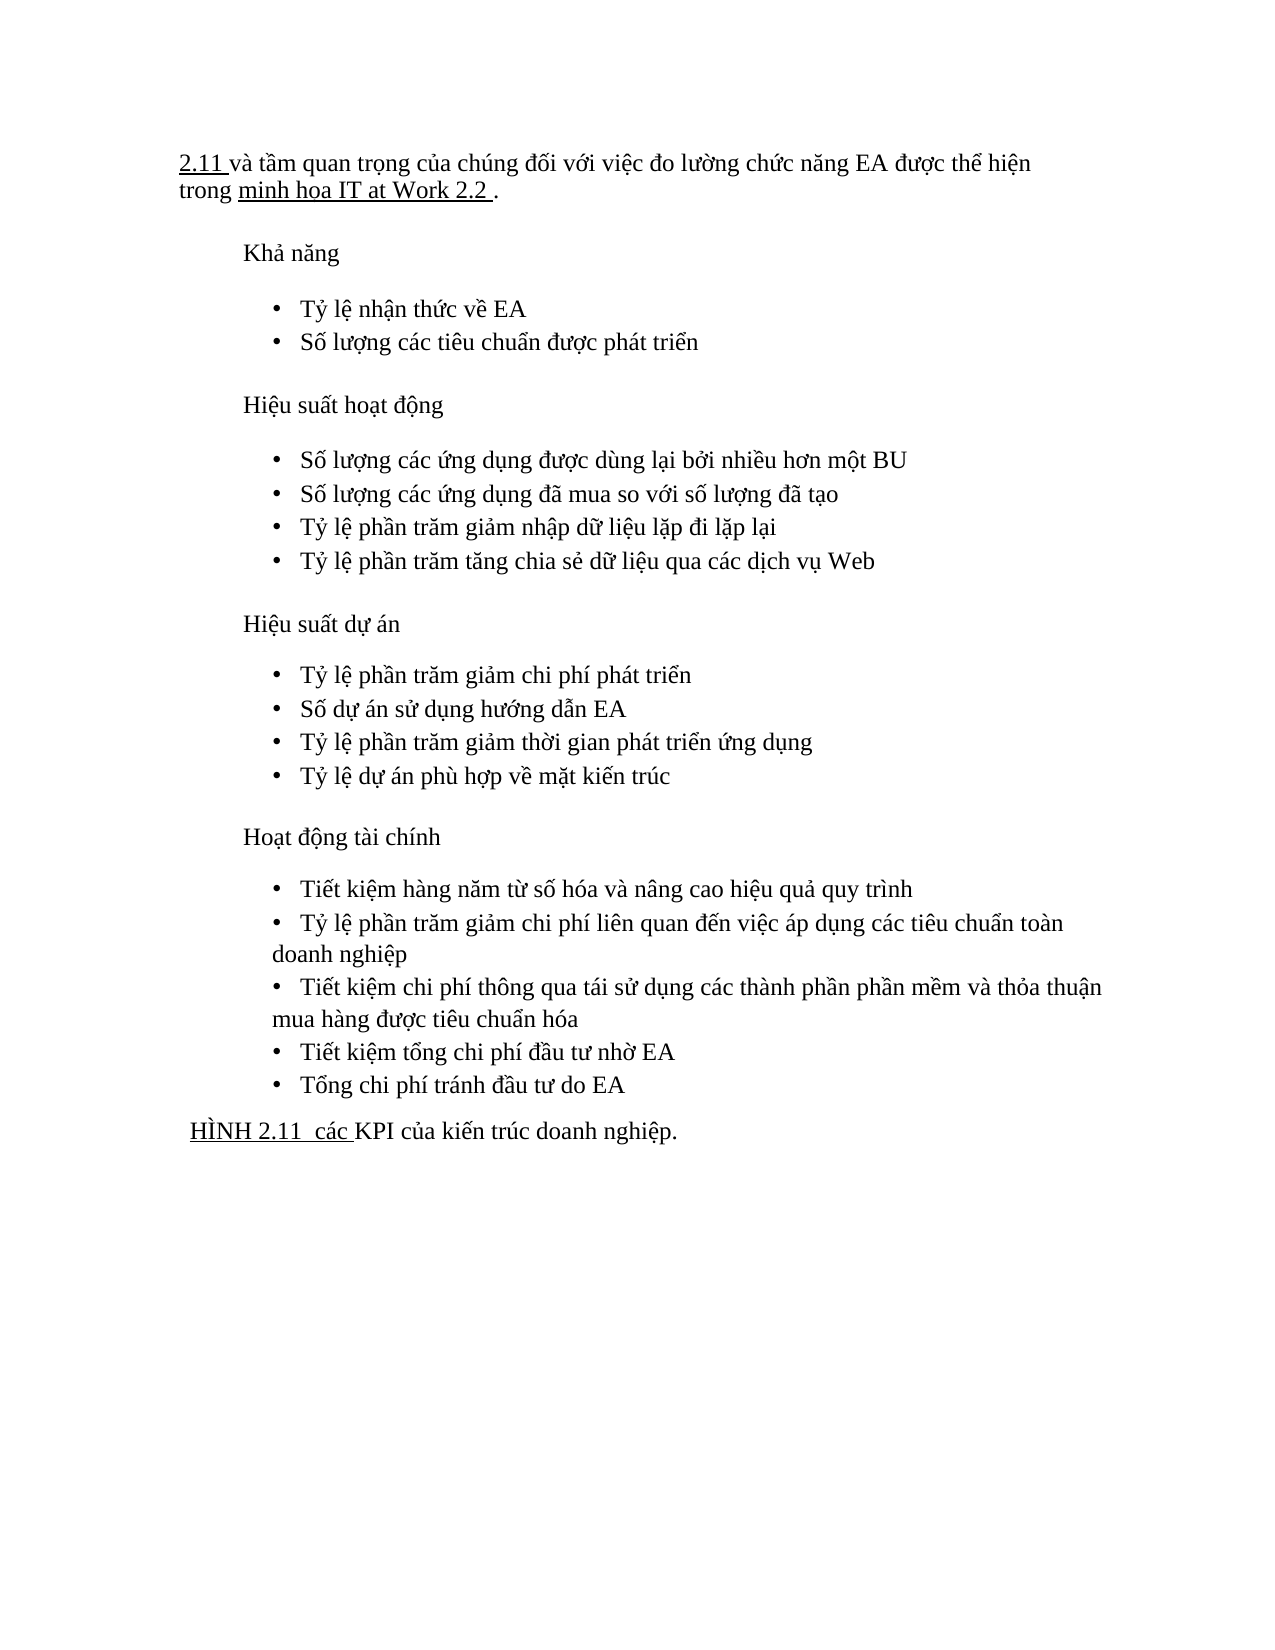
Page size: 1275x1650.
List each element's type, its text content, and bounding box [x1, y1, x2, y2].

list Số lượng các ứng dụng được dùng lại bởi nhiều hơn một BU [272, 443, 1125, 474]
list Tỷ lệ nhận thức về EA [272, 292, 1125, 323]
text Hoạt động tài chính [243, 822, 1125, 851]
list Tỷ lệ phần trăm giảm nhập dữ liệu lặp đi lặp lại [272, 511, 1125, 542]
list Tổng chi phí tránh đầu tư do EA [272, 1068, 1125, 1099]
list Số lượng các ứng dụng đã mua so với số lượng đã tạo [272, 477, 1125, 508]
list Tỷ lệ phần trăm giảm chi phí liên quan đến việc áp dụng các tiêu chuẩn toàn doanh nghiệp [272, 906, 1125, 968]
list Tiết kiệm tổng chi phí đầu tư nhờ EA [272, 1035, 1125, 1066]
text HÌNH 2.11 các KPI của kiến trúc doanh nghiệp. [189, 1116, 1084, 1145]
list Tiết kiệm hàng năm từ số hóa và nâng cao hiệu quả quy trình [272, 872, 1125, 903]
text Khả năng [243, 238, 1125, 267]
list Số dự án sử dụng hướng dẫn EA [272, 692, 1125, 723]
list Tiết kiệm chi phí thông qua tái sử dụng các thành phần phần mềm và thỏa thuận mua hàng được tiêu chuẩn hóa [272, 970, 1125, 1033]
list Tỷ lệ dự án phù hợp về mặt kiến trúc [272, 759, 1125, 790]
list Số lượng các tiêu chuẩn được phát triển [272, 325, 1125, 357]
list Tỷ lệ phần trăm giảm chi phí phát triển [272, 658, 1125, 689]
text Hiệu suất hoạt động [243, 390, 1125, 419]
list Tỷ lệ phần trăm tăng chia sẻ dữ liệu qua các dịch vụ Web [272, 544, 1125, 575]
text Hiệu suất dự án [243, 609, 1125, 637]
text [179, 150, 1071, 204]
list Tỷ lệ phần trăm giảm thời gian phát triển ứng dụng [272, 726, 1125, 757]
